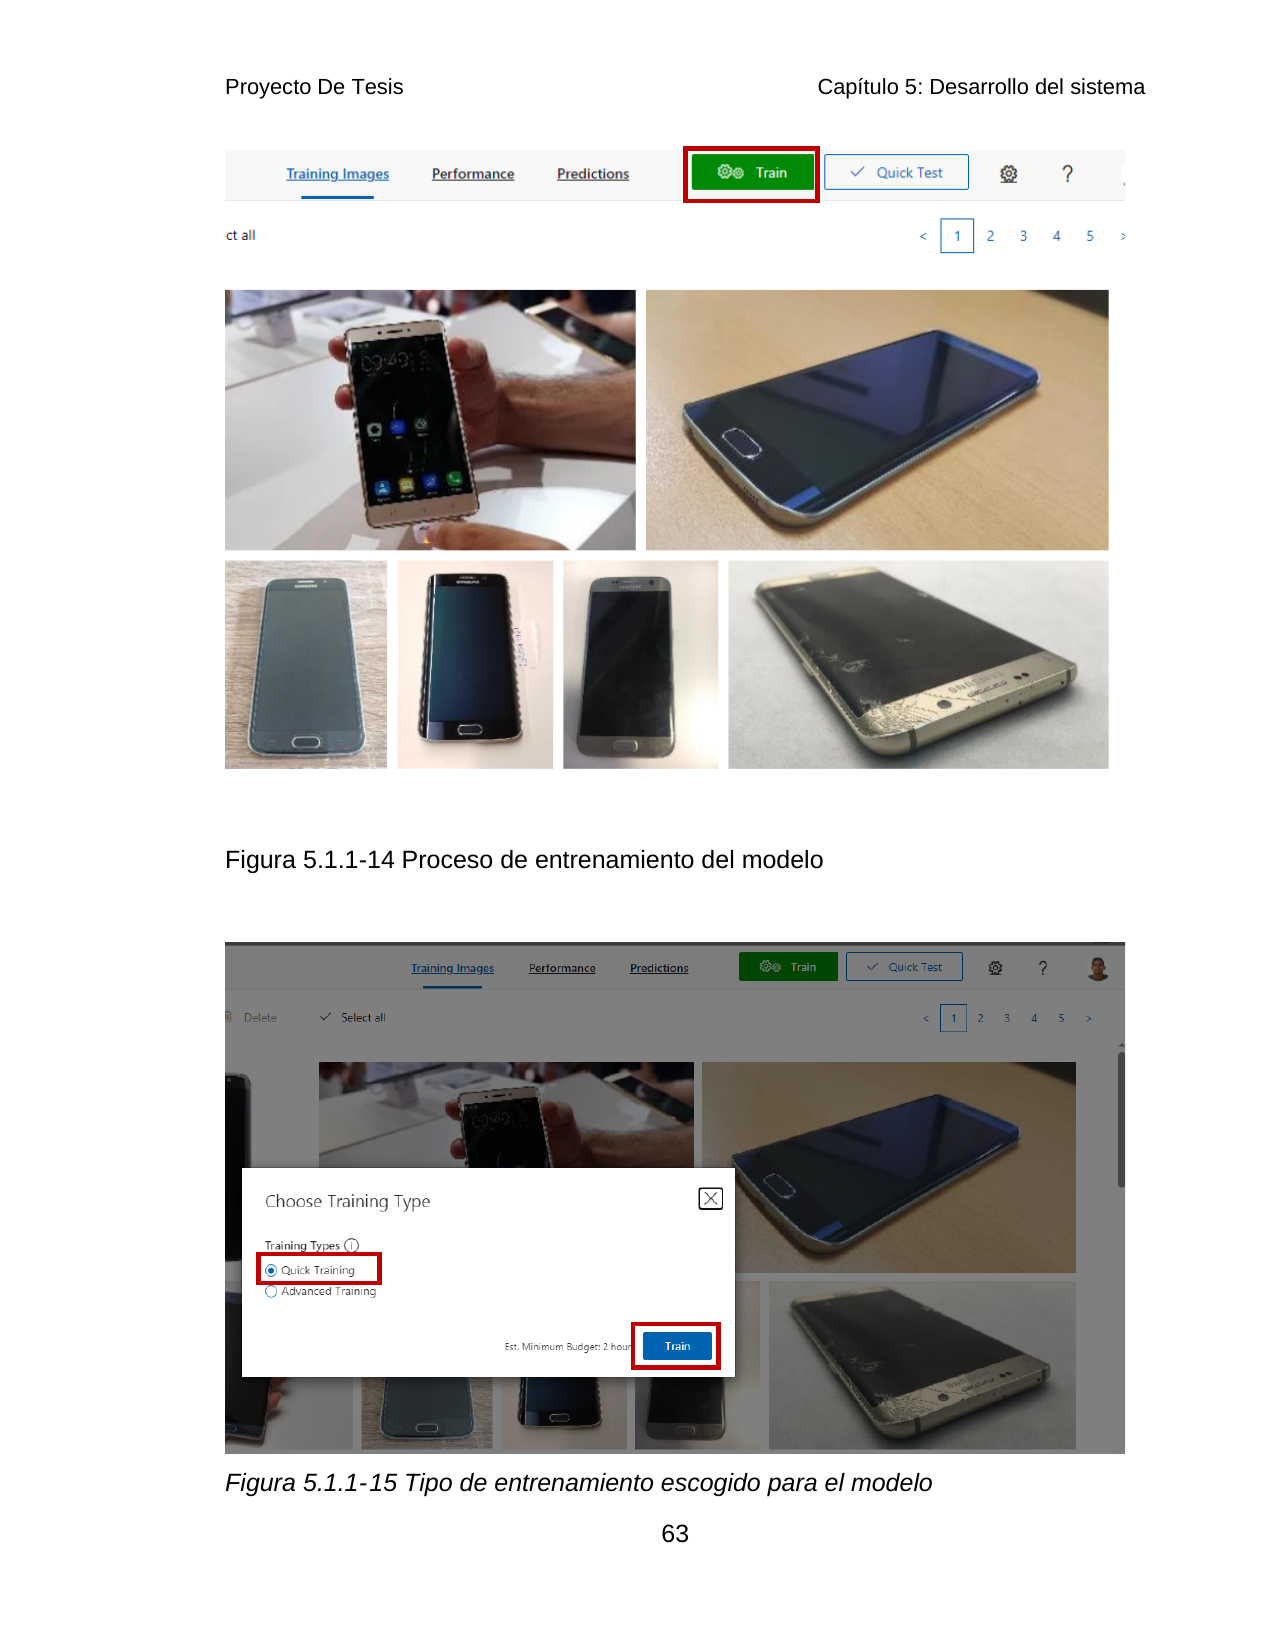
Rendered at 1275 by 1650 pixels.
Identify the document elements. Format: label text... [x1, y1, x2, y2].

picture [688, 151, 815, 199]
picture [225, 150, 1125, 777]
picture [225, 942, 1125, 1454]
